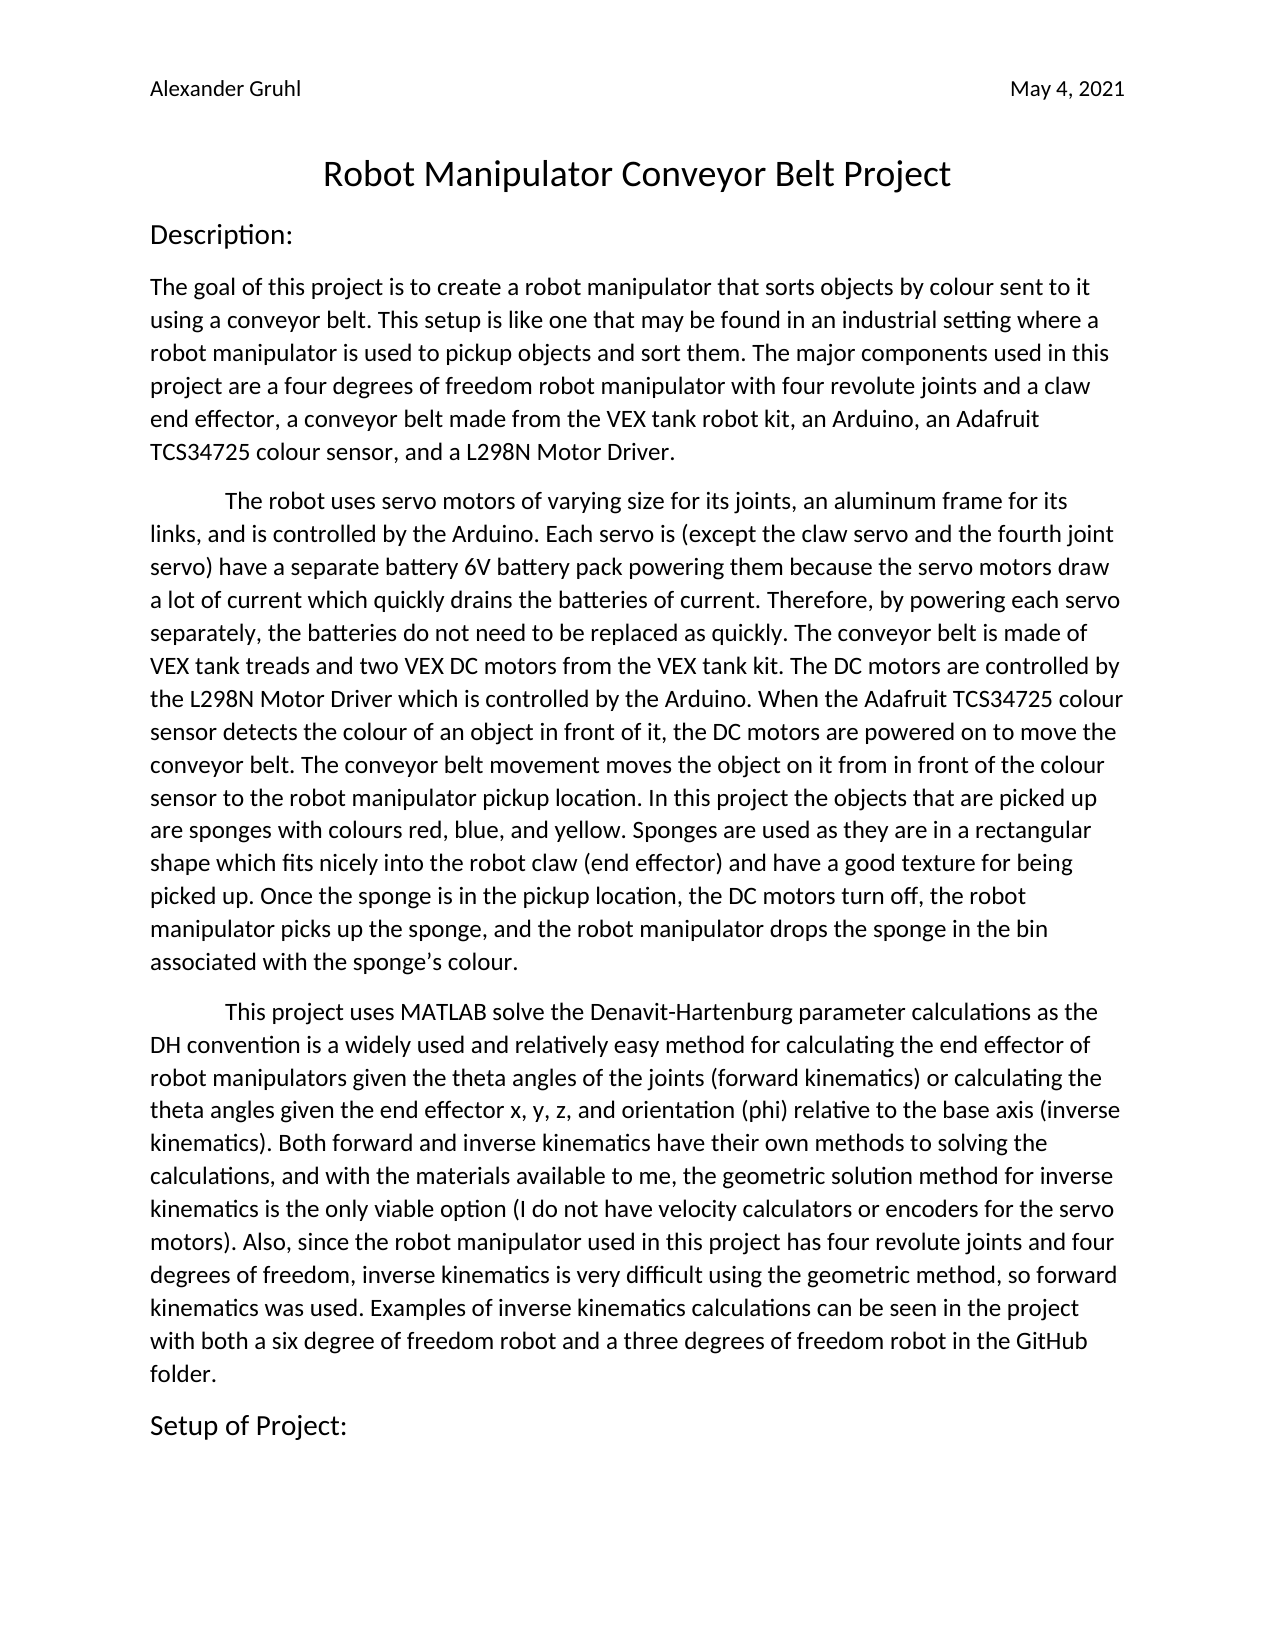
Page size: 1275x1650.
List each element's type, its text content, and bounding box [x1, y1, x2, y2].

text The goal of this project is to create a robot manipulator that sorts objects by colour sent to it using a conveyor belt. This setup is like one that may be found in an industrial setting where a robot manipulator is used to pickup objects and sort them. The major components used in this project are a four degrees of freedom robot manipulator with four revolute joints and a claw end effector, a conveyor belt made from the VEX tank robot kit, an Arduino, an Adafruit TCS34725 colour sensor, and a L298N Motor Driver. [150, 271, 1125, 466]
text Robot Manipulator Conveyor Belt Project [150, 150, 1125, 196]
text Description: [150, 216, 1125, 252]
text The robot uses servo motors of varying size for its joints, an aluminum frame for its links, and is controlled by the Arduino. Each servo is (except the claw servo and the fourth joint servo) have a separate battery 6V battery pack powering them because the servo motors draw a lot of current which quickly drains the batteries of current. Therefore, by powering each servo separately, the batteries do not need to be replaced as quickly. The conveyor belt is made of VEX tank treads and two VEX DC motors from the VEX tank kit. The DC motors are controlled by the L298N Motor Driver which is controlled by the Arduino. When the Adafruit TCS34725 colour sensor detects the colour of an object in front of it, the DC motors are powered on to move the conveyor belt. The conveyor belt movement moves the object on it from in front of the colour sensor to the robot manipulator pickup location. In this project the objects that are picked up are sponges with colours red, blue, and yellow. Sponges are used as they are in a rectangular shape which fits nicely into the robot claw (end effector) and have a good texture for being picked up. Once the sponge is in the pickup location, the DC motors turn off, the robot manipulator picks up the sponge, and the robot manipulator drops the sponge in the bin associated with the sponge’s colour. [150, 485, 1125, 977]
text This project uses MATLAB solve the Denavit-Hartenburg parameter calculations as the DH convention is a widely used and relatively easy method for calculating the end effector of robot manipulators given the theta angles of the joints (forward kinematics) or calculating the theta angles given the end effector x, y, z, and orientation (phi) relative to the base axis (inverse kinematics). Both forward and inverse kinematics have their own methods to solving the calculations, and with the materials available to me, the geometric solution method for inverse kinematics is the only viable option (I do not have velocity calculators or encoders for the servo motors). Also, since the robot manipulator used in this project has four revolute joints and four degrees of freedom, inverse kinematics is very difficult using the geometric method, so forward kinematics was used. Examples of inverse kinematics calculations can be seen in the project with both a six degree of freedom robot and a three degrees of freedom robot in the GitHub folder. [150, 996, 1125, 1388]
text Setup of Project: [150, 1407, 1125, 1443]
